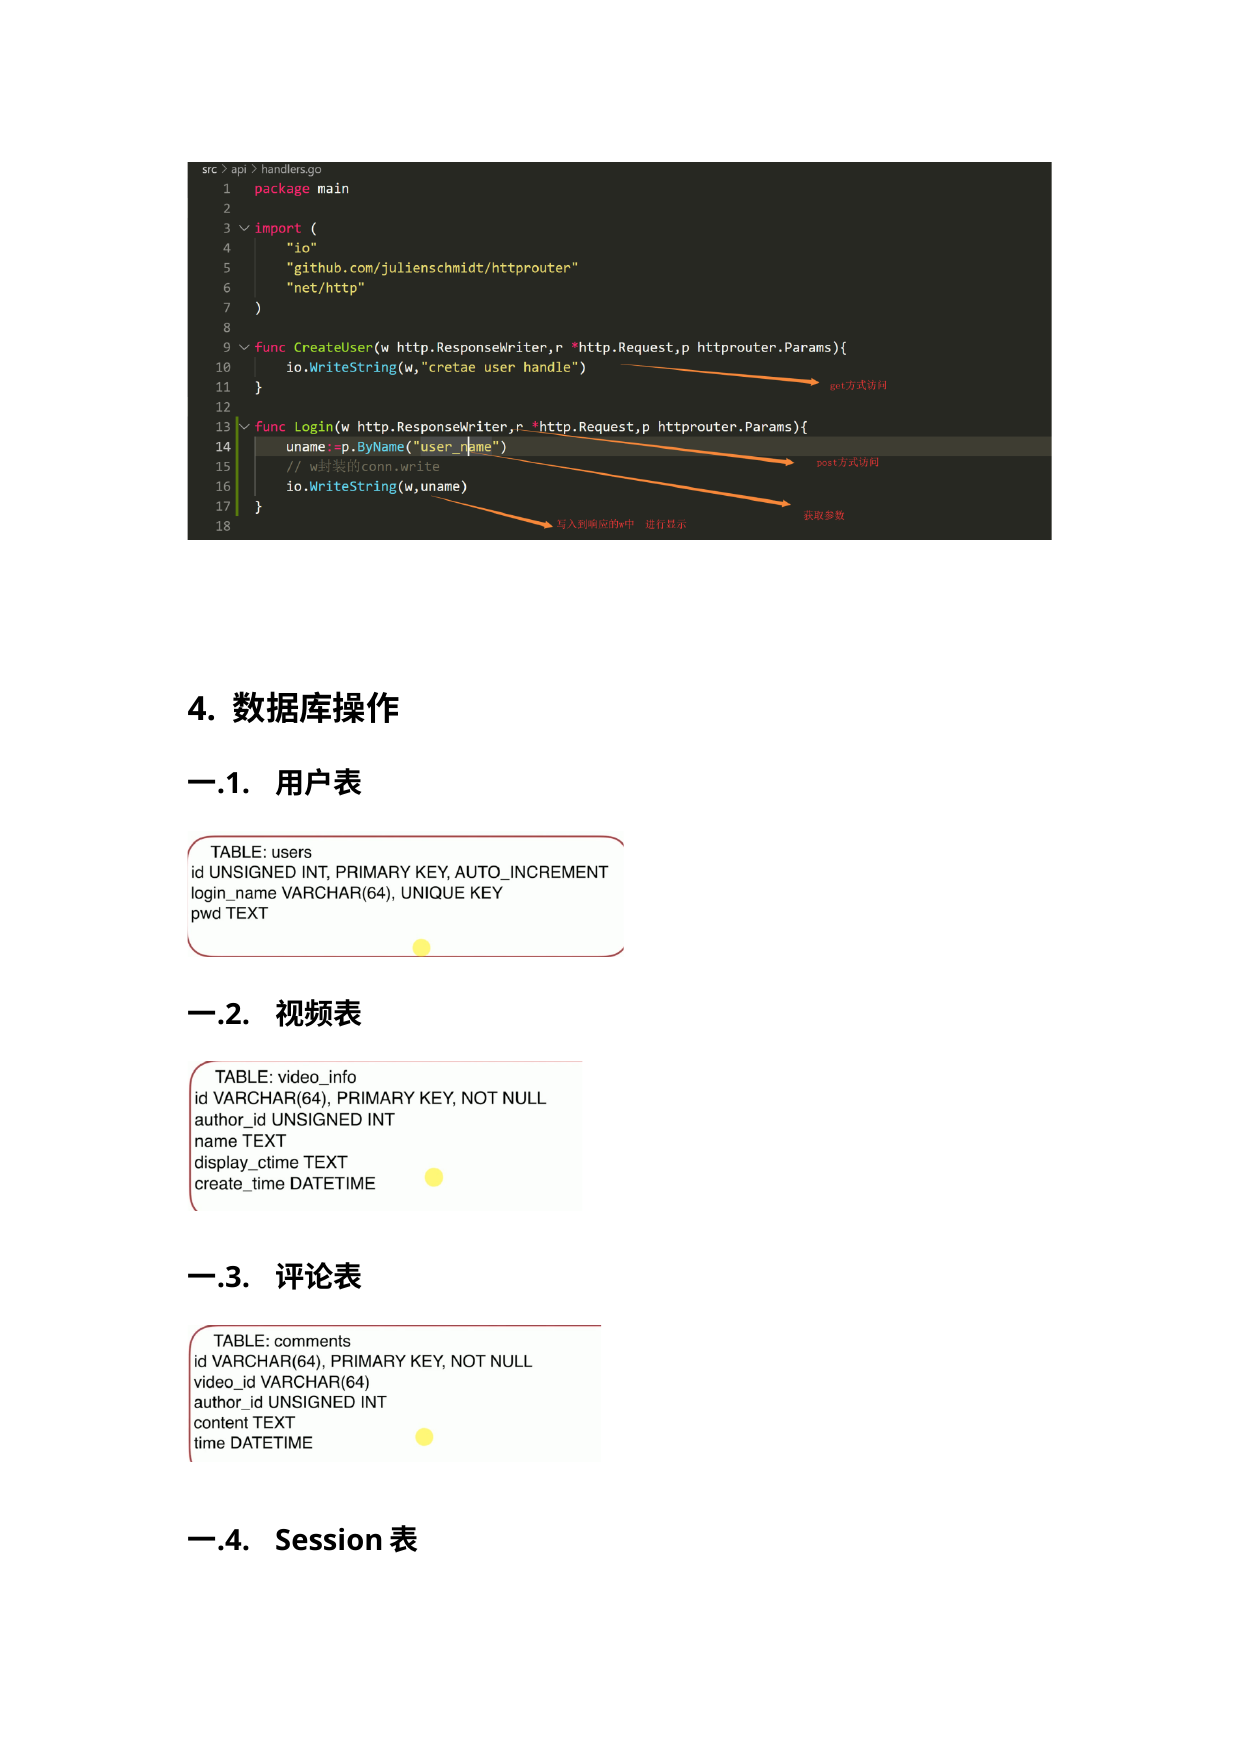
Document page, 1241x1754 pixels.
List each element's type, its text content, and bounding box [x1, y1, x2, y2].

picture [187, 162, 1052, 540]
picture [187, 831, 624, 957]
subtitle Session表 [187, 1517, 1053, 1559]
subtitle 用户表 [187, 759, 1053, 802]
subtitle 评论表 [187, 1253, 1053, 1296]
subtitle 数据库操作 [187, 682, 1053, 730]
picture [187, 1061, 583, 1211]
picture [187, 1325, 602, 1462]
subtitle 视频表 [187, 990, 1053, 1033]
